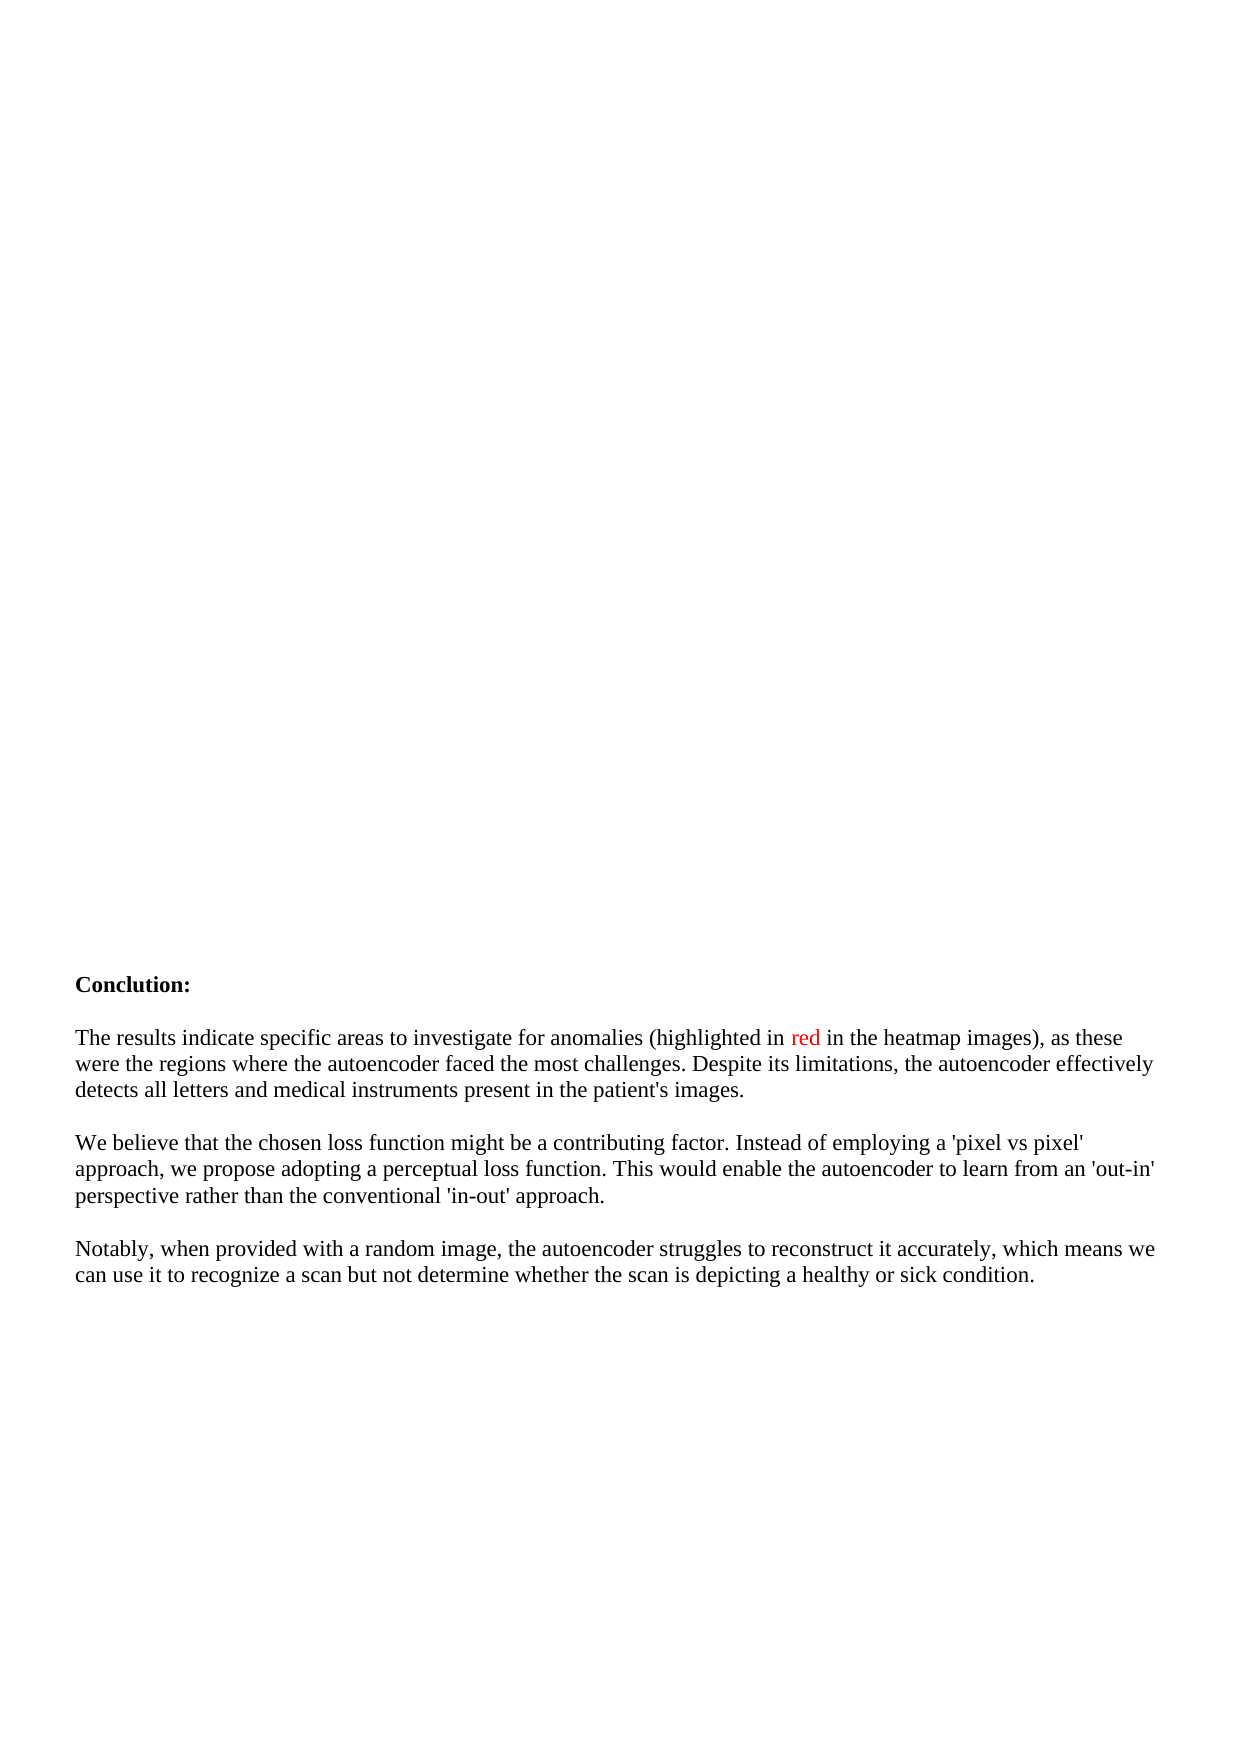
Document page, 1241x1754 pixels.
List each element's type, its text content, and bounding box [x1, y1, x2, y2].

text Conclution: [75, 971, 1165, 997]
text Notably, when provided with a random image, the autoencoder struggles to reconstruct it accurately, which means we can use it to recognize a scan but not determine whether the scan is depicting a healthy or sick condition. [75, 1234, 1165, 1287]
text The results indicate specific areas to investigate for anomalies (highlighted in red in the heatmap images), as these were the regions where the autoencoder faced the most challenges. Despite its limitations, the autoencoder effectively detects all letters and medical instruments present in the patient's images. [75, 1024, 1165, 1103]
text We believe that the chosen loss function might be a contributing factor. Instead of employing a 'pixel vs pixel' approach, we propose adopting a perceptual loss function. This would enable the autoencoder to learn from an 'out-in' perspective rather than the conventional 'in-out' approach. [75, 1129, 1165, 1208]
